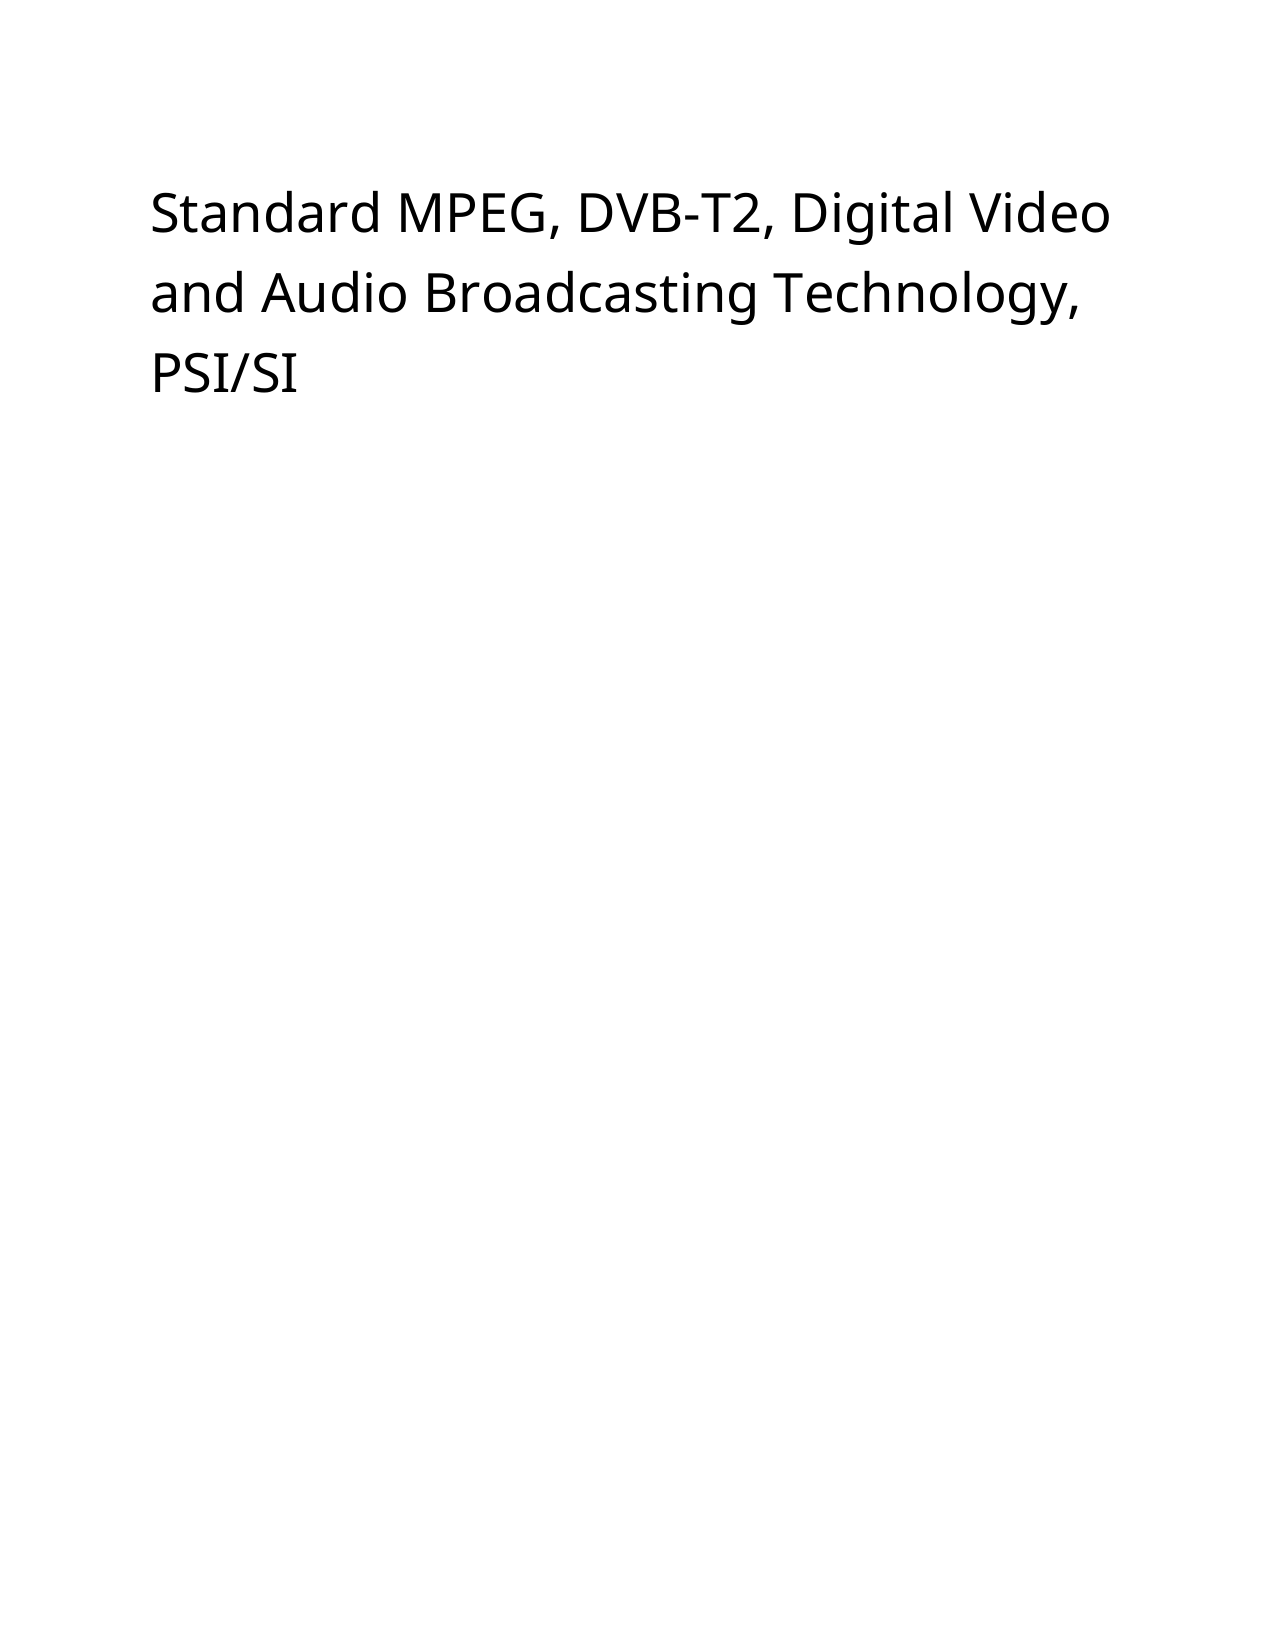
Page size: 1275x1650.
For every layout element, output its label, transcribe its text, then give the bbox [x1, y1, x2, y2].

subtitle Standard MPEG, DVB-T2, Digital Video and Audio Broadcasting Technology, PSI/SI [150, 175, 1125, 408]
